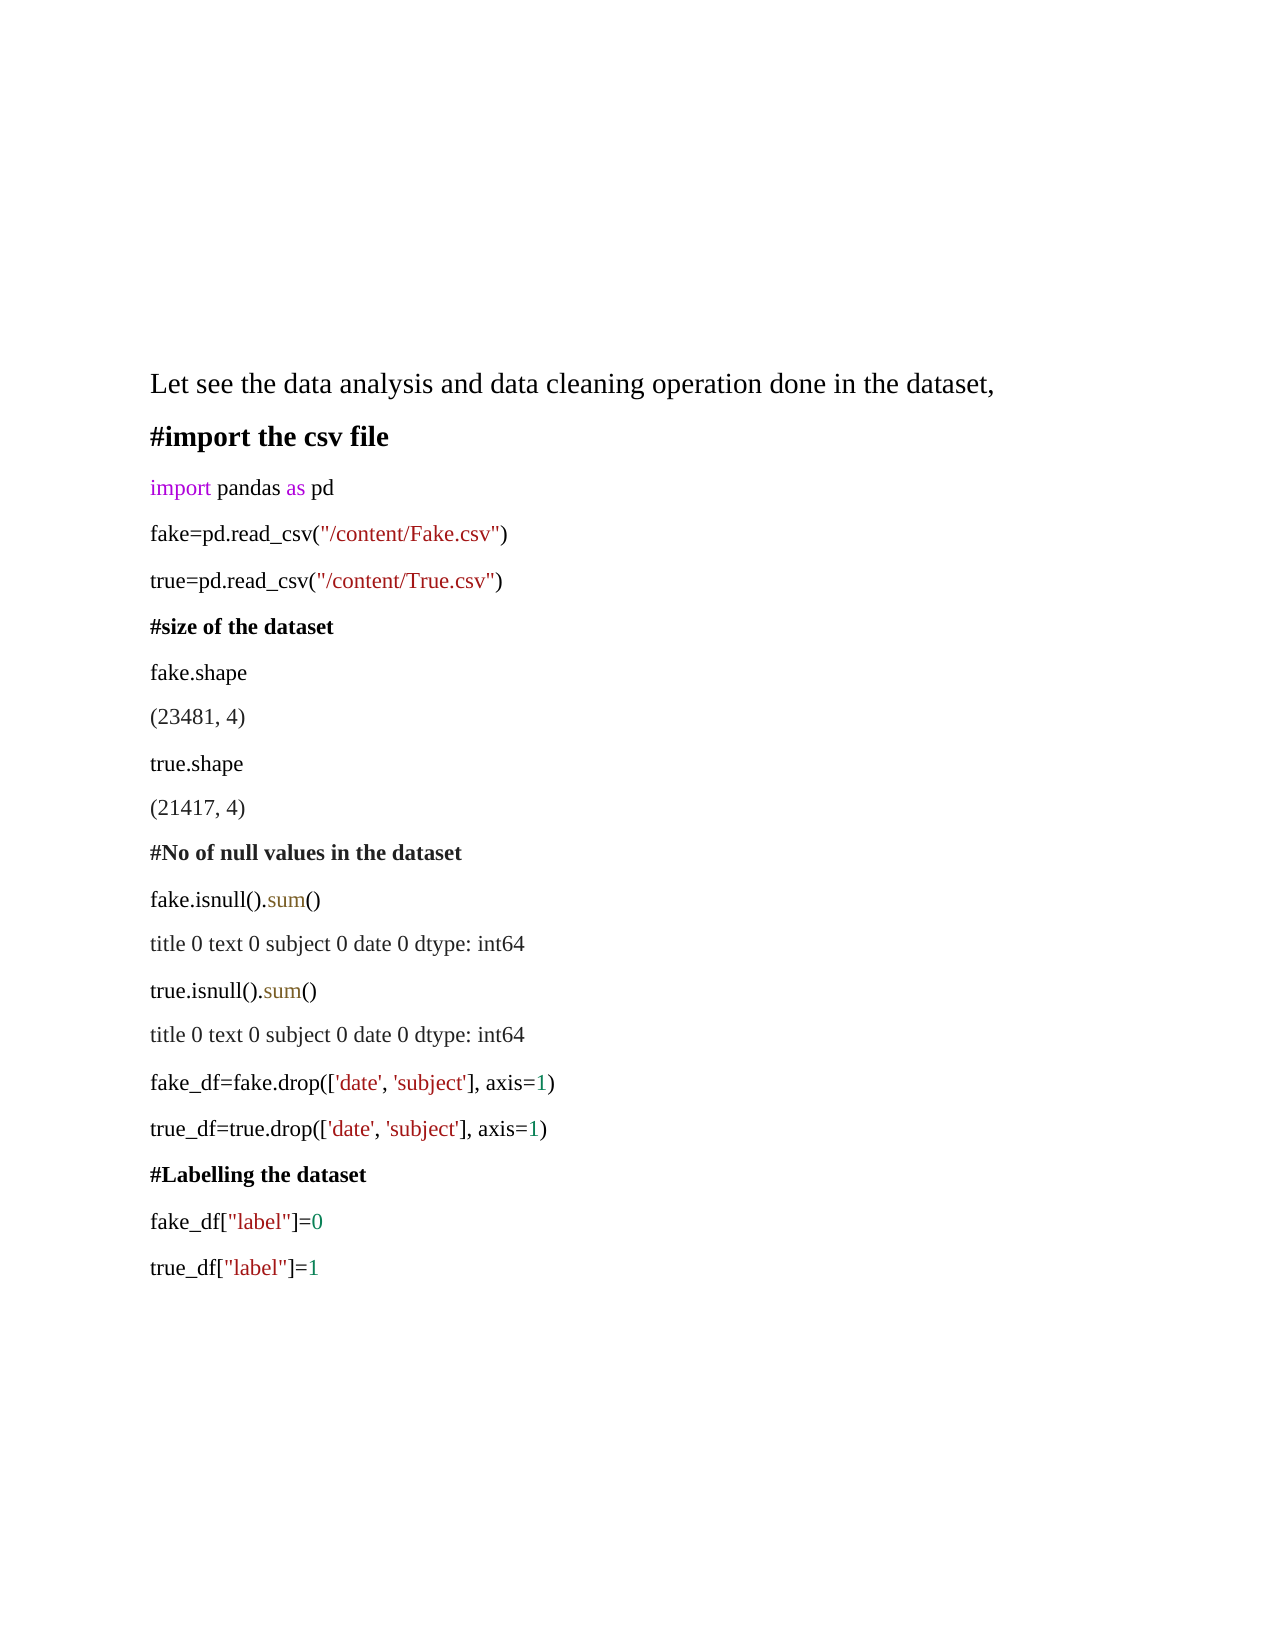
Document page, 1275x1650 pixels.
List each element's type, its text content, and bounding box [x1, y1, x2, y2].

text #import the csv file [150, 419, 1125, 453]
text true.shape [150, 748, 1125, 778]
text fake.shape [150, 657, 1125, 687]
text true_df["label"]=1 [150, 1252, 1125, 1281]
text true=pd.read_csv("/content/True.csv") [150, 564, 1125, 594]
text true.isnull().sum() [150, 975, 1125, 1005]
text (21417, 4) [150, 794, 1125, 821]
text title 0 text 0 subject 0 date 0 dtype: int64 [150, 930, 1125, 957]
text #size of the dataset [150, 611, 1125, 640]
text fake.isnull().sum() [150, 884, 1125, 914]
text fake=pd.read_csv("/content/Fake.csv") [150, 518, 1125, 548]
text (23481, 4) [150, 703, 1125, 730]
text true_df=true.drop(['date', 'subject'], axis=1) [150, 1113, 1125, 1142]
text fake_df=fake.drop(['date', 'subject'], axis=1) [150, 1066, 1125, 1096]
text fake_df["label"]=0 [150, 1205, 1125, 1235]
text Let see the data analysis and data cleaning operation done in the dataset, [150, 336, 1125, 400]
text title 0 text 0 subject 0 date 0 dtype: int64 [150, 1022, 1125, 1048]
text #Labelling the dataset [150, 1159, 1125, 1189]
text #No of null values in the dataset [150, 839, 1125, 866]
text import pandas as pd [150, 472, 1125, 501]
